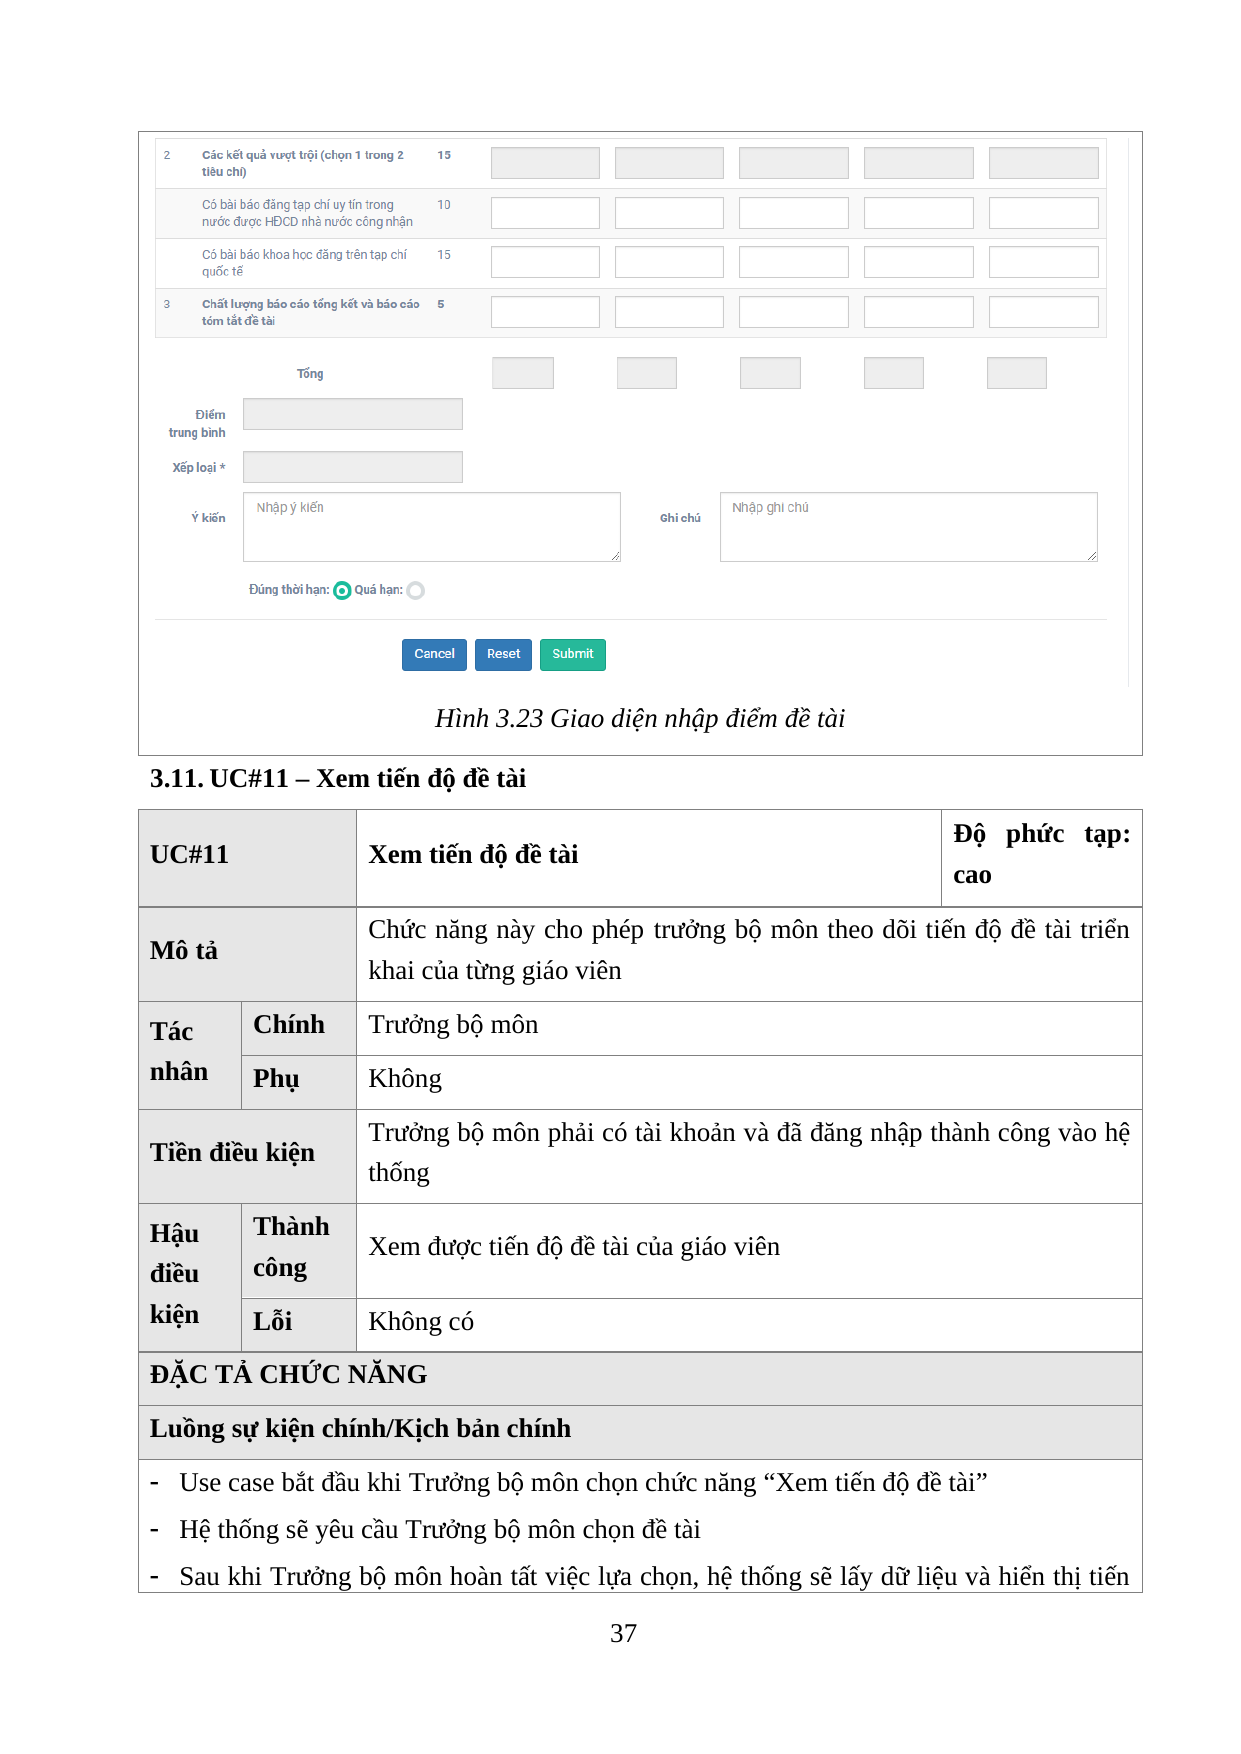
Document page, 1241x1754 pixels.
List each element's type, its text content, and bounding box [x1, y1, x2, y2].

table_cell Trưởng bộ môn [357, 1002, 1142, 1055]
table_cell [139, 132, 1142, 754]
table_cell Tiền điều kiện [139, 1110, 356, 1203]
table_cell Chức năng này cho phép trưởng bộ môn theo dõi tiến độ đề tài triển khai của từng giáo viên [357, 908, 1142, 1001]
table_cell Không có [357, 1299, 1142, 1351]
table_cell Mô tả [139, 908, 356, 1001]
subtitle UC#11 – Xem tiến độ đề tài [150, 762, 1090, 793]
table_header Độ phức tạp: cao [942, 810, 1142, 906]
table_cell Thành công [242, 1204, 356, 1297]
table_header Xem tiến độ đề tài [357, 810, 941, 906]
table_cell Hậu điều kiện [139, 1204, 241, 1351]
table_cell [139, 1460, 1142, 1592]
table_cell ĐẶC TẢ CHỨC NĂNG [139, 1353, 1142, 1405]
picture [149, 138, 1131, 687]
table_cell Xem được tiến độ đề tài của giáo viên [357, 1204, 1142, 1297]
table_cell Tác nhân [139, 1002, 241, 1109]
table_header UC#11 [139, 810, 356, 906]
table_cell Phụ [242, 1056, 356, 1109]
table_cell Luồng sự kiện chính/Kịch bản chính [139, 1406, 1142, 1459]
table_cell Trưởng bộ môn phải có tài khoản và đã đăng nhập thành công vào hệ thống [357, 1110, 1142, 1203]
table_cell Không [357, 1056, 1142, 1109]
table_cell Chính [242, 1002, 356, 1055]
table_cell Lỗi [242, 1299, 356, 1351]
